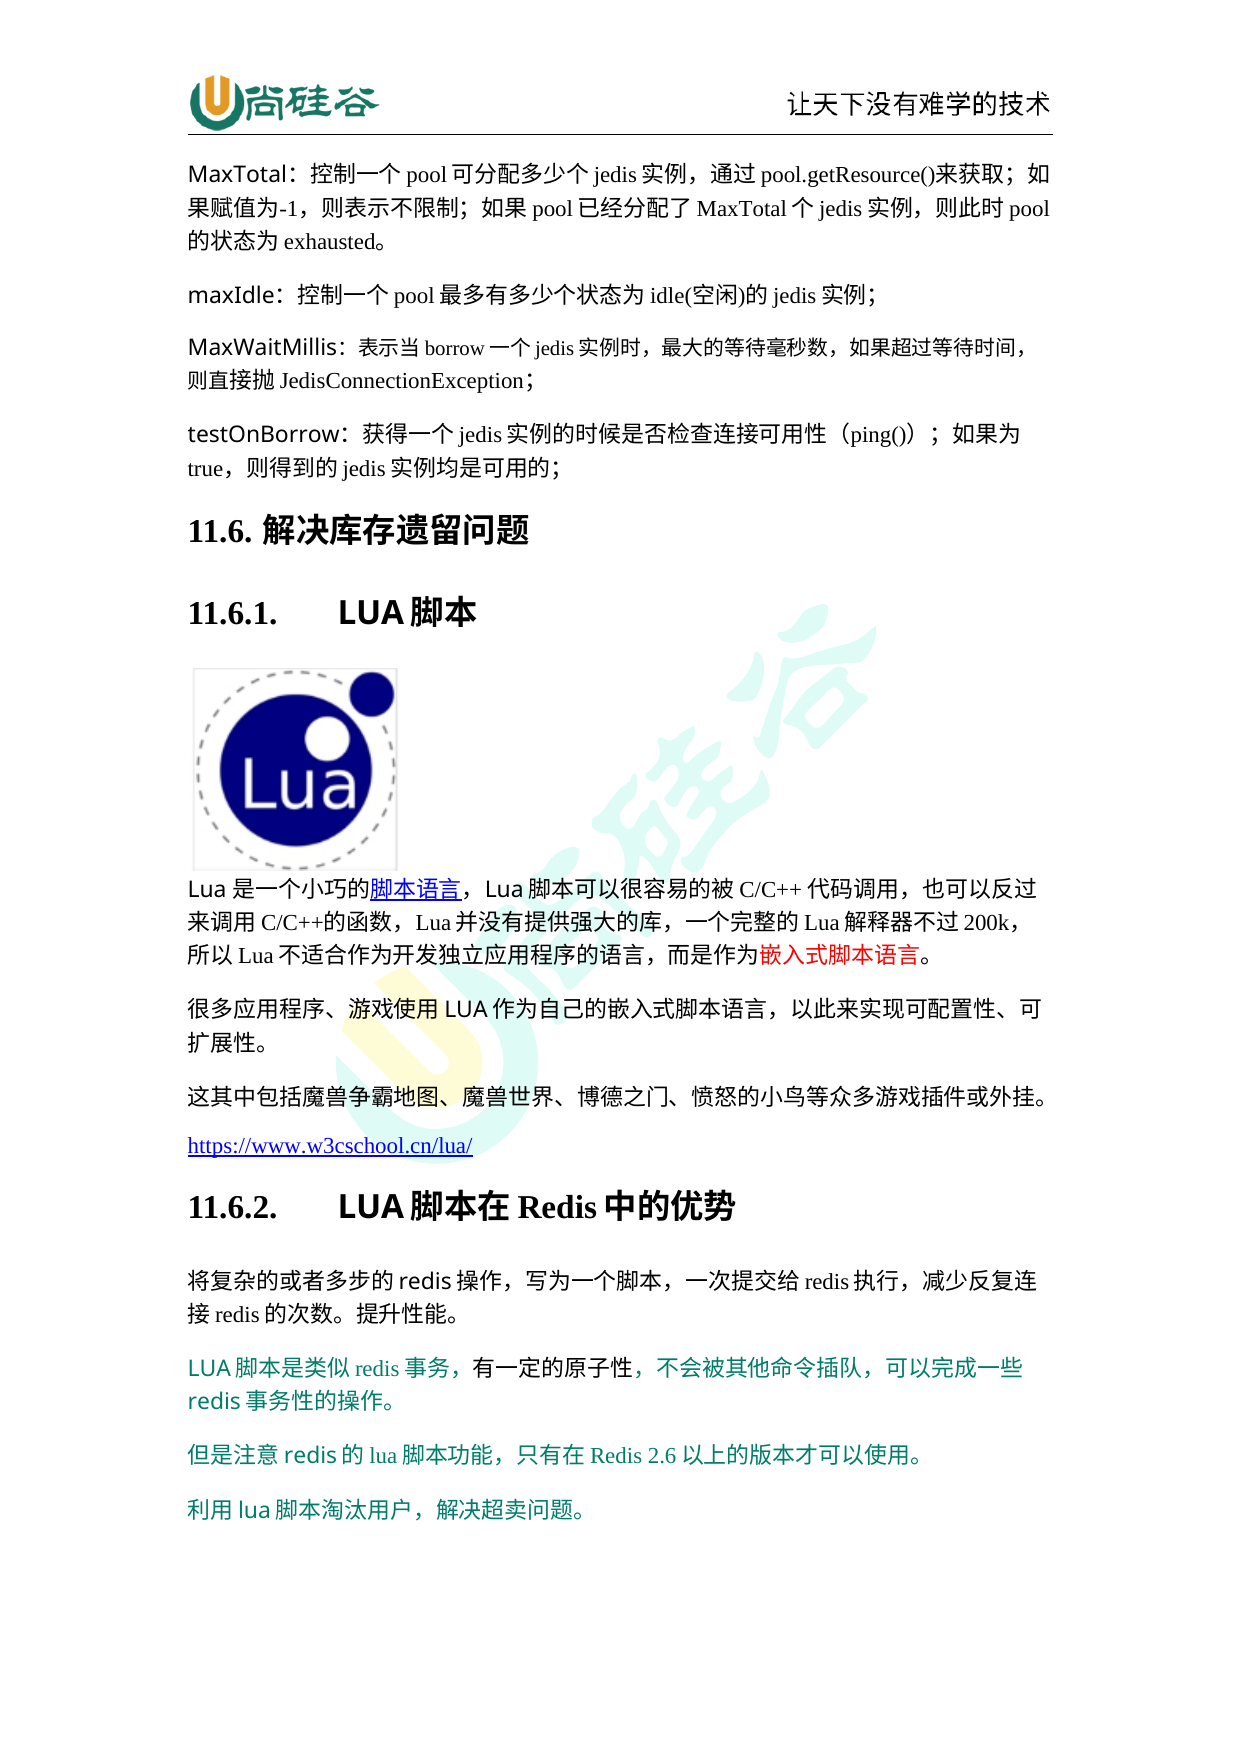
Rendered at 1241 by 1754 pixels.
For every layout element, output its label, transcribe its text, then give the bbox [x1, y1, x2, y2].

text 这其中包括魔兽争霸地图、魔兽世界、博德之门、愤怒的小鸟等众多游戏插件或外挂。 [187, 1078, 1053, 1112]
text Lua 是一个小巧的脚本语言，Lua脚本可以很容易的被C/C++ 代码调用，也可以反过来调用C/C++的函数，Lua并没有提供强大的库，一个完整的Lua解释器不过200k，所以Lua不适合作为开发独立应用程序的语言，而是作为嵌入式脚本语言。 [187, 870, 1053, 970]
text https://www.w3cschool.cn/lua/ [187, 1132, 1053, 1159]
list LUA脚本在Redis中的优势 [187, 1180, 1053, 1228]
text 将复杂的或者多步的redis操作，写为一个脚本，一次提交给redis执行，减少反复连接redis的次数。提升性能。 [187, 1262, 1053, 1329]
list LUA脚本 [187, 586, 1053, 634]
text 但是注意redis的lua脚本功能，只有在Redis 2.6以上的版本才可以使用。 [187, 1437, 1053, 1471]
picture [187, 73, 1053, 132]
text 很多应用程序、游戏使用LUA作为自己的嵌入式脚本语言，以此来实现可配置性、可扩展性。 [187, 991, 1053, 1058]
list 解决库存遗留问题 [187, 504, 1053, 552]
picture [187, 668, 404, 871]
text 利用lua脚本淘汰用户，解决超卖问题。 [187, 1492, 1053, 1525]
text LUA脚本是类似redis事务，有一定的原子性，不会被其他命令插队，可以完成一些redis事务性的操作。 [187, 1350, 1053, 1417]
